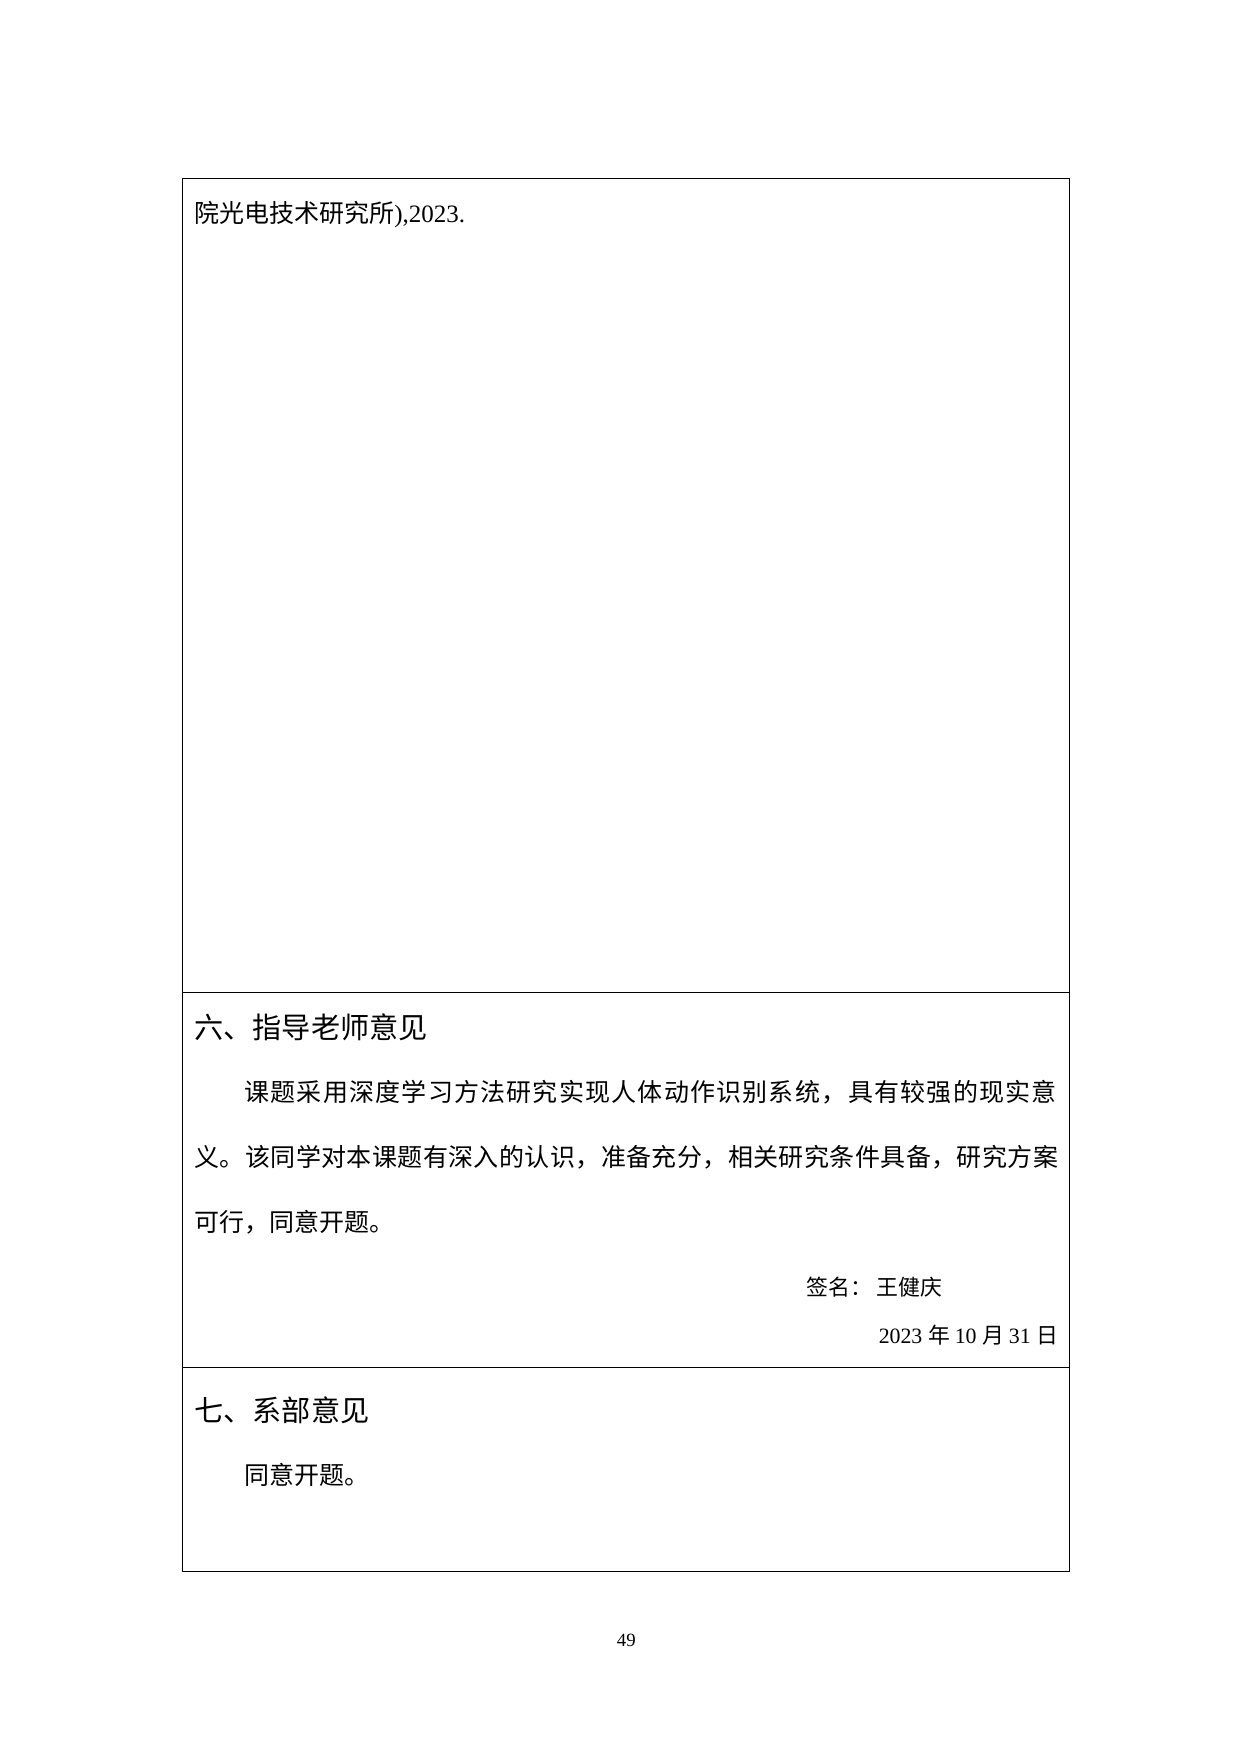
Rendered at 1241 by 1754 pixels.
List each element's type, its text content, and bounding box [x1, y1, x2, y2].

table_cell 六、指导老师意见 课题采用深度学习方法研究实现人体动作识别系统，具有较强的现实意义。该同学对本课题有深入的认识，准备充分，相关研究条件具备，研究方案可行，同意开题。 签名： 王健庆 2023 年 10 月 31 日 [183, 993, 1069, 1367]
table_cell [183, 179, 1069, 992]
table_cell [183, 1368, 1069, 1571]
